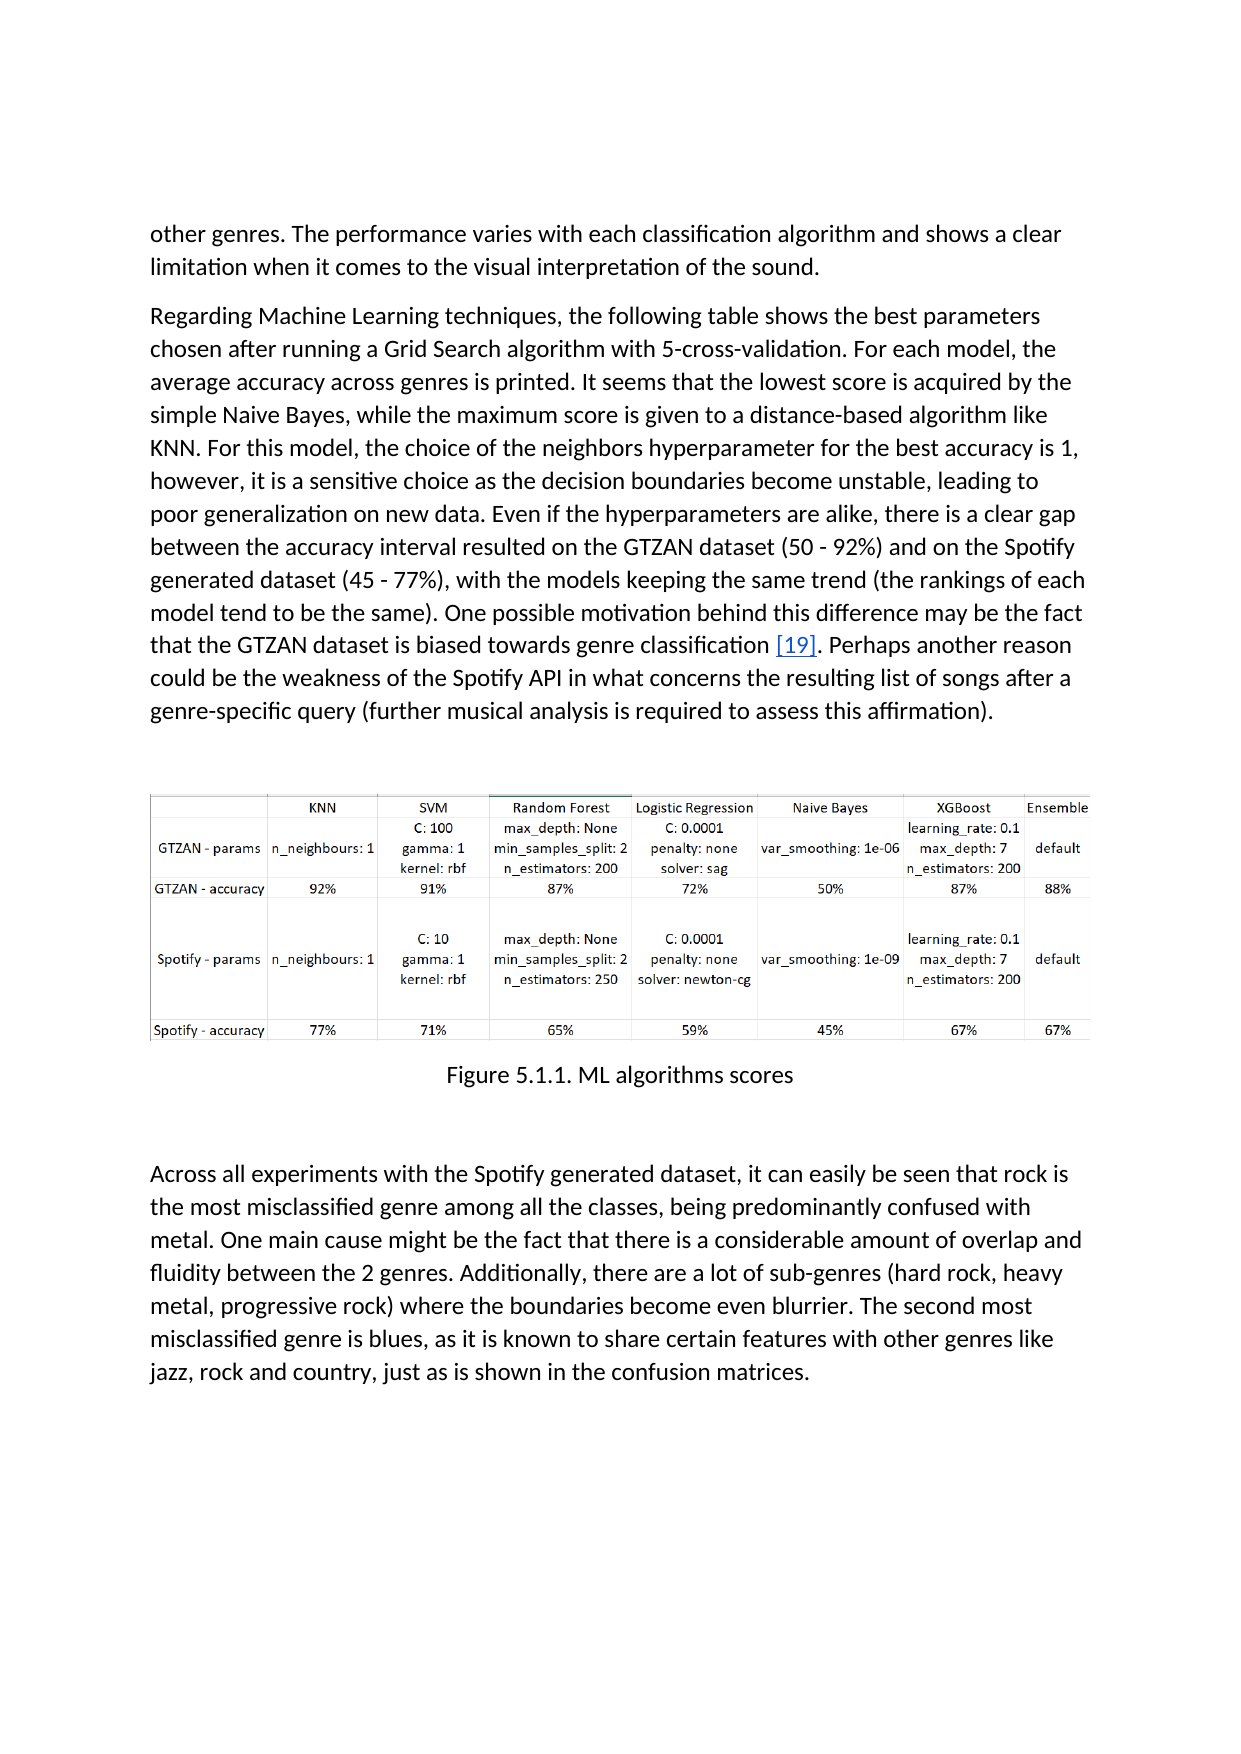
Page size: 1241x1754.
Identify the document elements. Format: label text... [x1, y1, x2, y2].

text Figure 5.1.1. ML algorithms scores [150, 1059, 1090, 1090]
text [150, 218, 1090, 281]
text Across all experiments with the Spotify generated dataset, it can easily be seen that rock is the most misclassified genre among all the classes, being predominantly confused with metal. One main cause might be the fact that there is a considerable amount of overlap and fluidity between the 2 genres. Additionally, there are a lot of sub-genres (hard rock, heavy metal, progressive rock) where the boundaries become even blurrier. The second most misclassified genre is blues, as it is known to share certain features with other genres like jazz, rock and country, just as is shown in the confusion matrices. [150, 1158, 1090, 1386]
picture [150, 794, 1091, 1041]
text Regarding Machine Learning techniques, the following table shows the best parameters chosen after running a Grid Search algorithm with 5-cross-validation. For each model, the average accuracy across genres is printed. It seems that the lowest score is acquired by the simple Naive Bayes, while the maximum score is given to a distance-based algorithm like KNN. For this model, the choice of the neighbors hyperparameter for the best accuracy is 1, however, it is a sensitive choice as the decision boundaries become unstable, leading to poor generalization on new data. Even if the hyperparameters are alike, there is a clear gap between the accuracy interval resulted on the GTZAN dataset (50 - 92%) and on the Spotify generated dataset (45 - 77%), with the models keeping the same trend (the rankings of each model tend to be the same). One possible motivation behind this difference may be the fact that the GTZAN dataset is biased towards genre classification [19]. Perhaps another reason could be the weakness of the Spotify API in what concerns the resulting list of songs after a genre-specific query (further musical analysis is required to assess this affirmation). [150, 300, 1090, 726]
